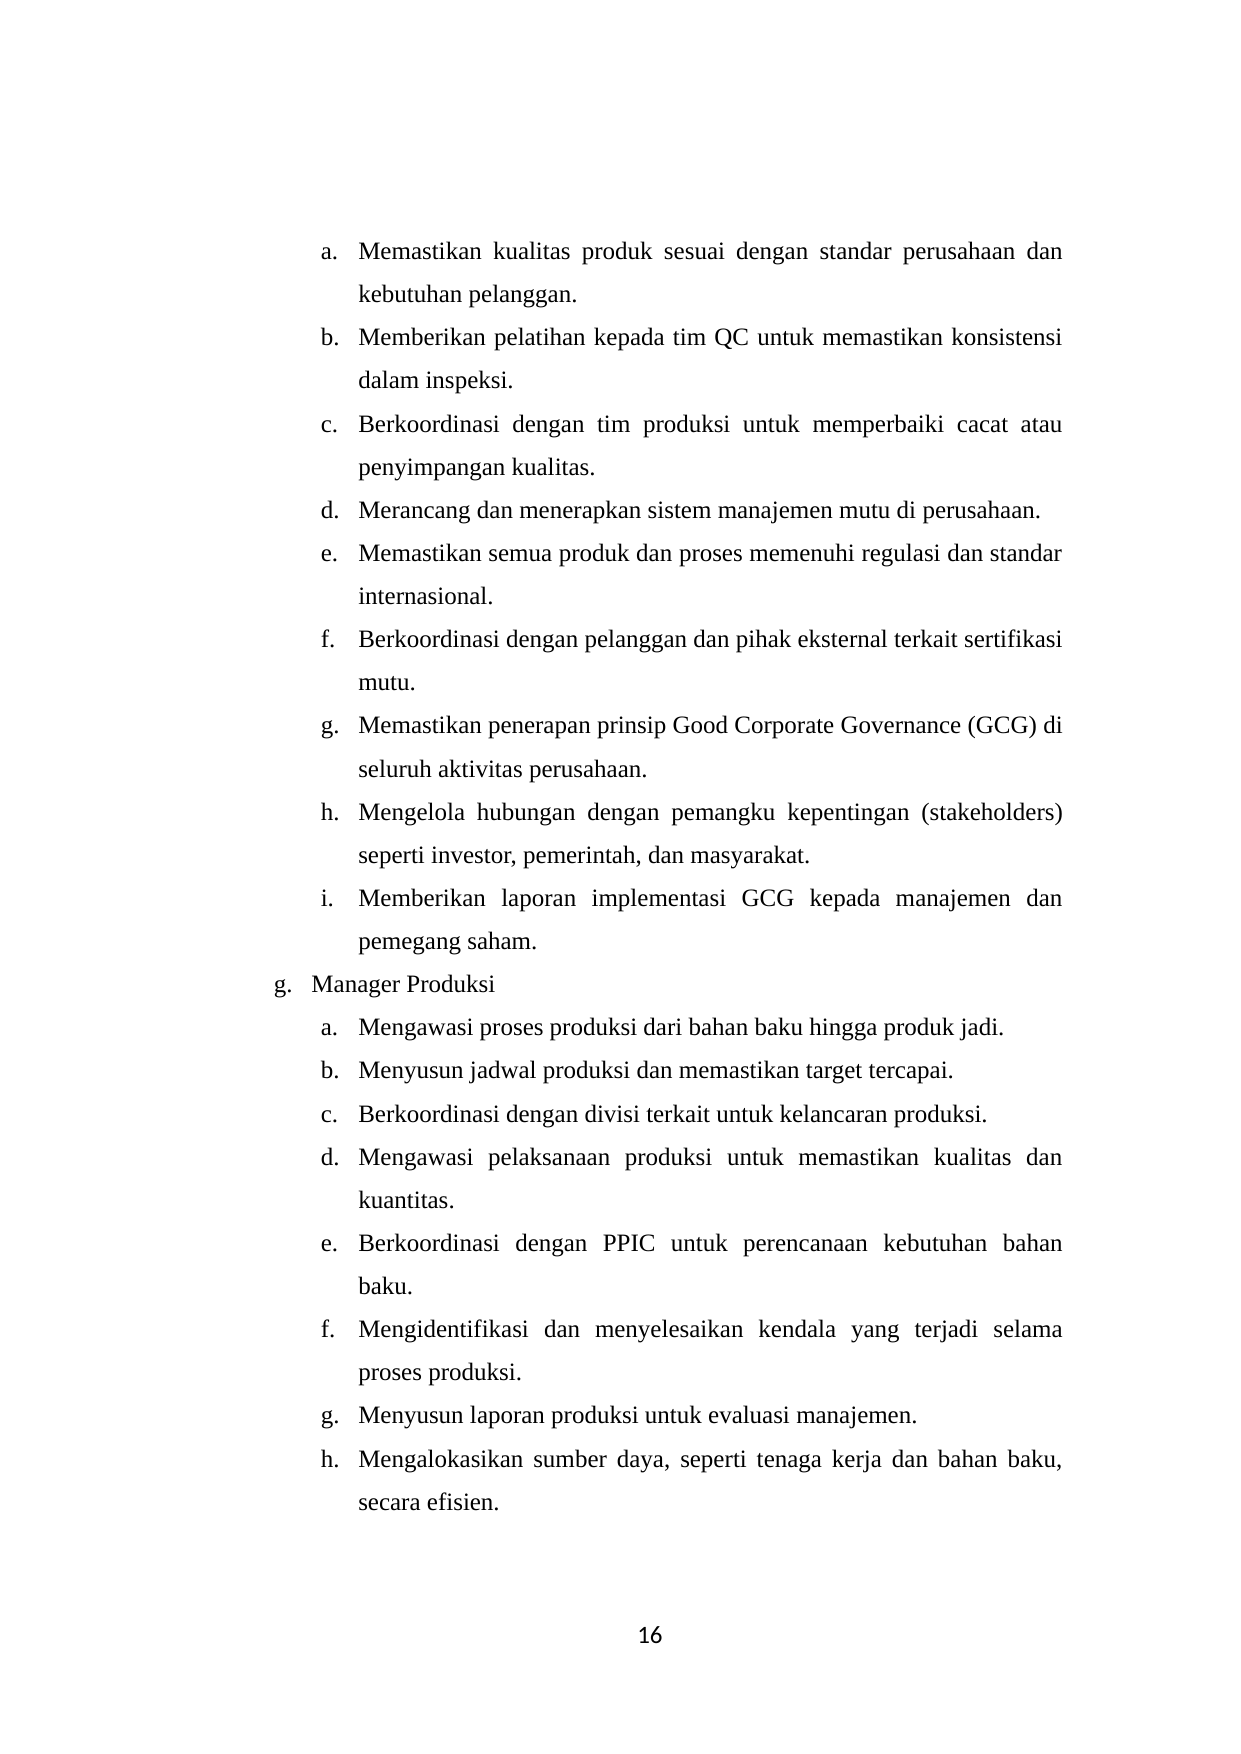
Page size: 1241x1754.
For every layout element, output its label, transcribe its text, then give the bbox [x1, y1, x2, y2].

list Berkoordinasi dengan divisi terkait untuk kelancaran produksi. [321, 1099, 1063, 1127]
list Manager Produksi [274, 969, 1063, 998]
list Berkoordinasi dengan pelanggan dan pihak eksternal terkait sertifikasi mutu. [321, 624, 1063, 696]
list Mengalokasikan sumber daya, seperti tenaga kerja dan bahan baku, secara efisien. [321, 1444, 1063, 1516]
list Menyusun jadwal produksi dan memastikan target tercapai. [321, 1056, 1063, 1084]
list Memberikan laporan implementasi GCG kepada manajemen dan pemegang saham. [321, 883, 1063, 955]
list Mengelola hubungan dengan pemangku kepentingan (stakeholders) seperti investor, pemerintah, dan masyarakat. [321, 797, 1063, 869]
list Mengidentifikasi dan menyelesaikan kendala yang terjadi selama proses produksi. [321, 1314, 1063, 1386]
list Mengawasi pelaksanaan produksi untuk memastikan kualitas dan kuantitas. [321, 1142, 1063, 1214]
list Memastikan kualitas produk sesuai dengan standar perusahaan dan kebutuhan pelanggan. [321, 236, 1063, 308]
list Menyusun laporan produksi untuk evaluasi manajemen. [321, 1401, 1063, 1429]
list Berkoordinasi dengan tim produksi untuk memperbaiki cacat atau penyimpangan kualitas. [321, 409, 1063, 481]
list Mengawasi proses produksi dari bahan baku hingga produk jadi. [321, 1012, 1063, 1041]
list Merancang dan menerapkan sistem manajemen mutu di perusahaan. [321, 495, 1063, 524]
list Memberikan pelatihan kepada tim QC untuk memastikan konsistensi dalam inspeksi. [321, 322, 1063, 394]
list Memastikan semua produk dan proses memenuhi regulasi dan standar internasional. [321, 538, 1063, 610]
list Berkoordinasi dengan PPIC untuk perencanaan kebutuhan bahan baku. [321, 1228, 1063, 1300]
list Memastikan penerapan prinsip Good Corporate Governance (GCG) di seluruh aktivitas perusahaan. [321, 711, 1063, 782]
